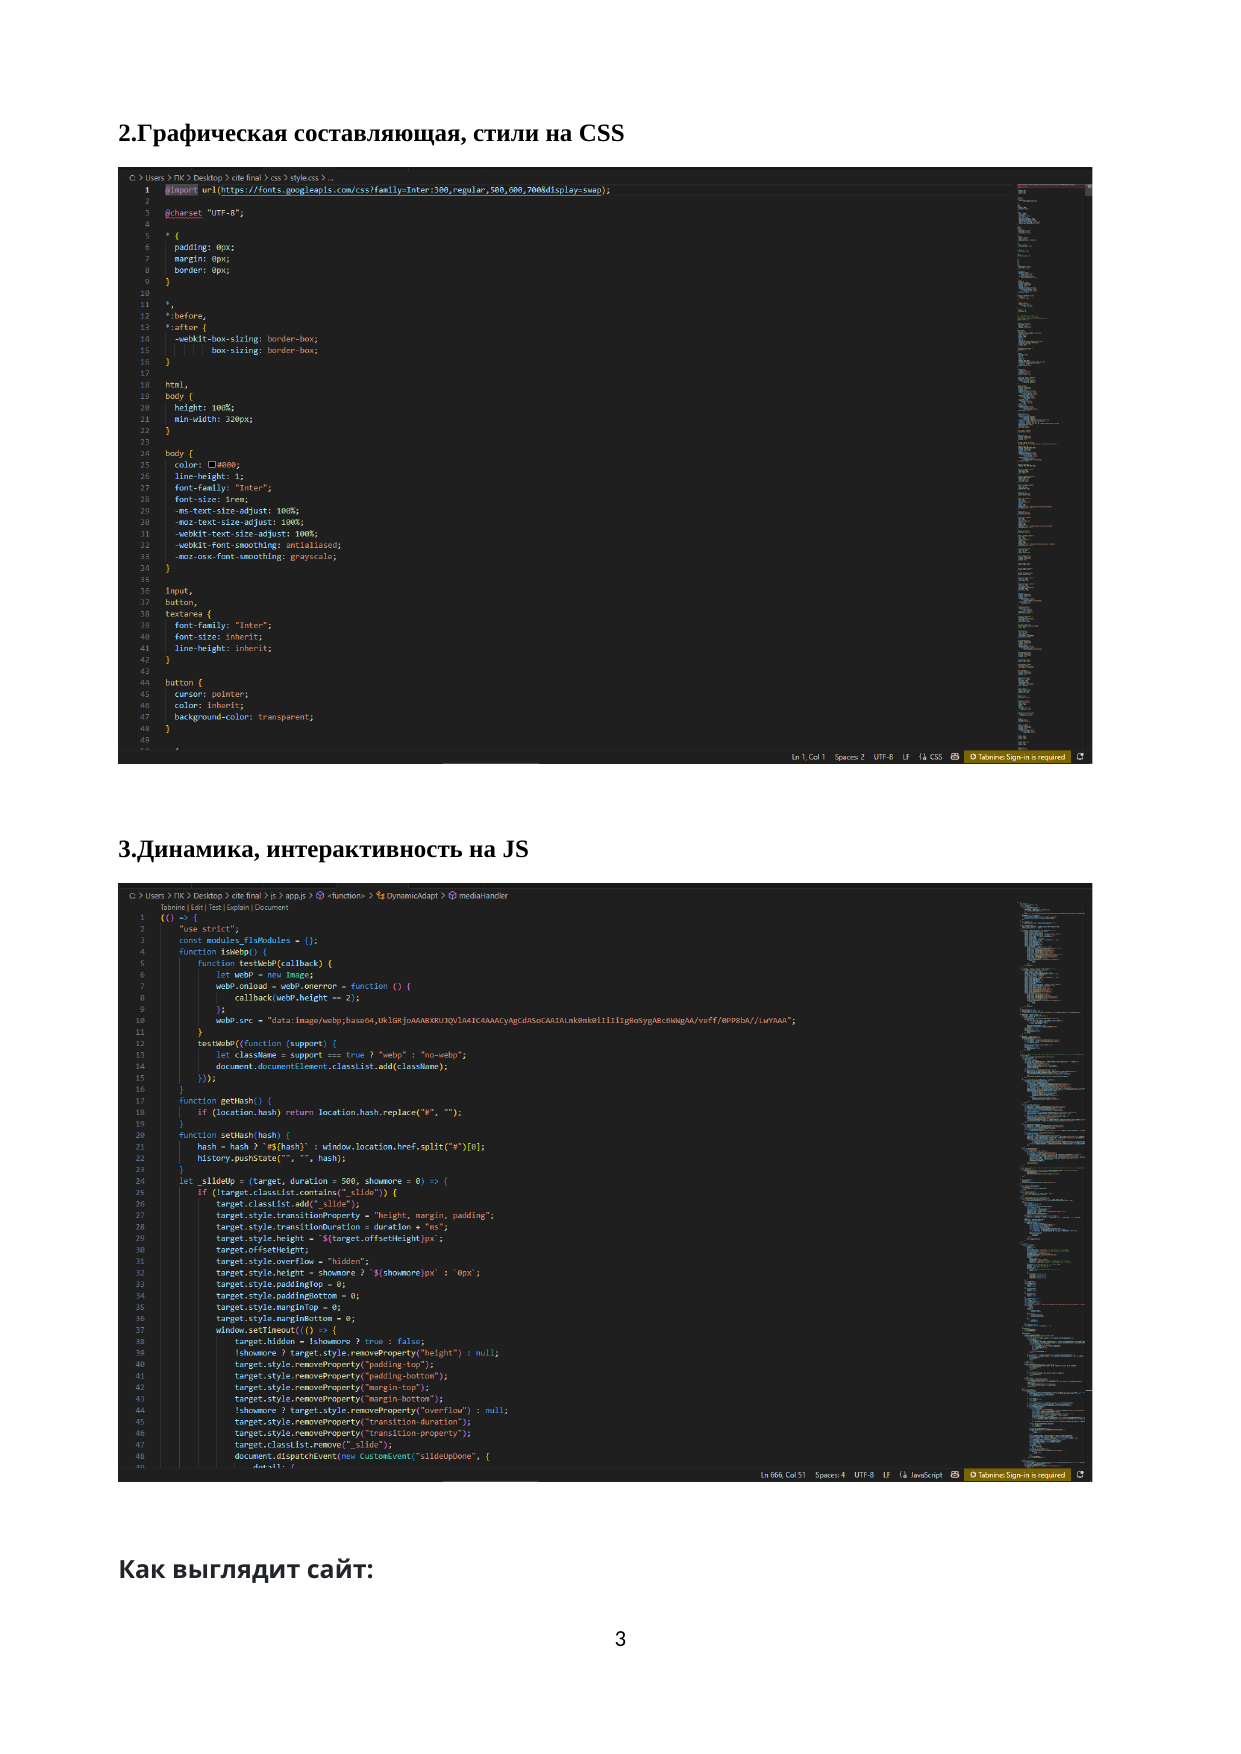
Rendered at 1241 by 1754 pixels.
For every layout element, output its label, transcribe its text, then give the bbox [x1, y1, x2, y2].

picture [118, 883, 1093, 1482]
text 2.Графическая составляющая, стили на CSS [118, 118, 1152, 147]
picture [118, 167, 1093, 764]
text Как выглядит сайт: [88, 1552, 1152, 1586]
text 3.Динамика, интерактивность на JS [118, 834, 1152, 862]
